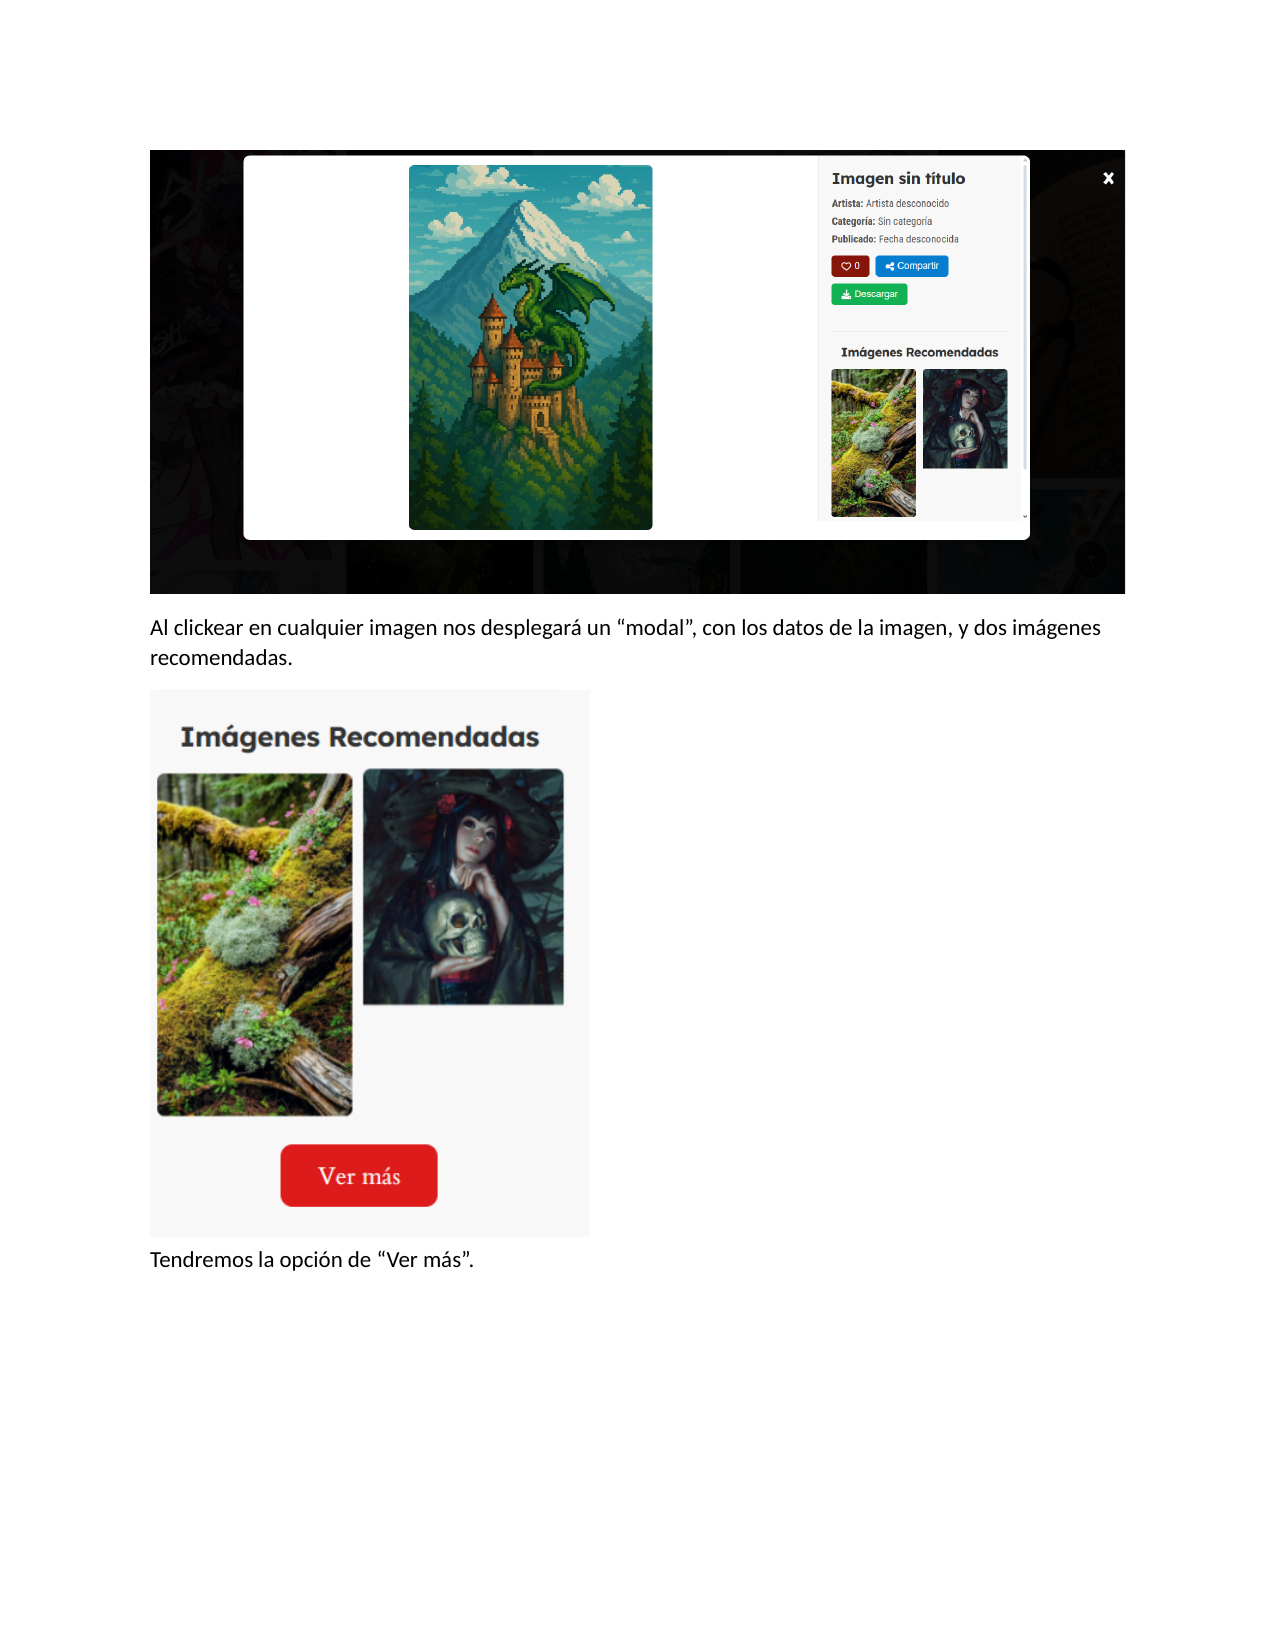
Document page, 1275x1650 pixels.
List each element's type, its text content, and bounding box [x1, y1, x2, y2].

text Al clickear en cualquier imagen nos desplegará un “modal”, con los datos de la imagen, y dos imágenes recomendadas. [150, 613, 1125, 671]
picture [150, 150, 1125, 594]
picture [150, 690, 596, 1243]
